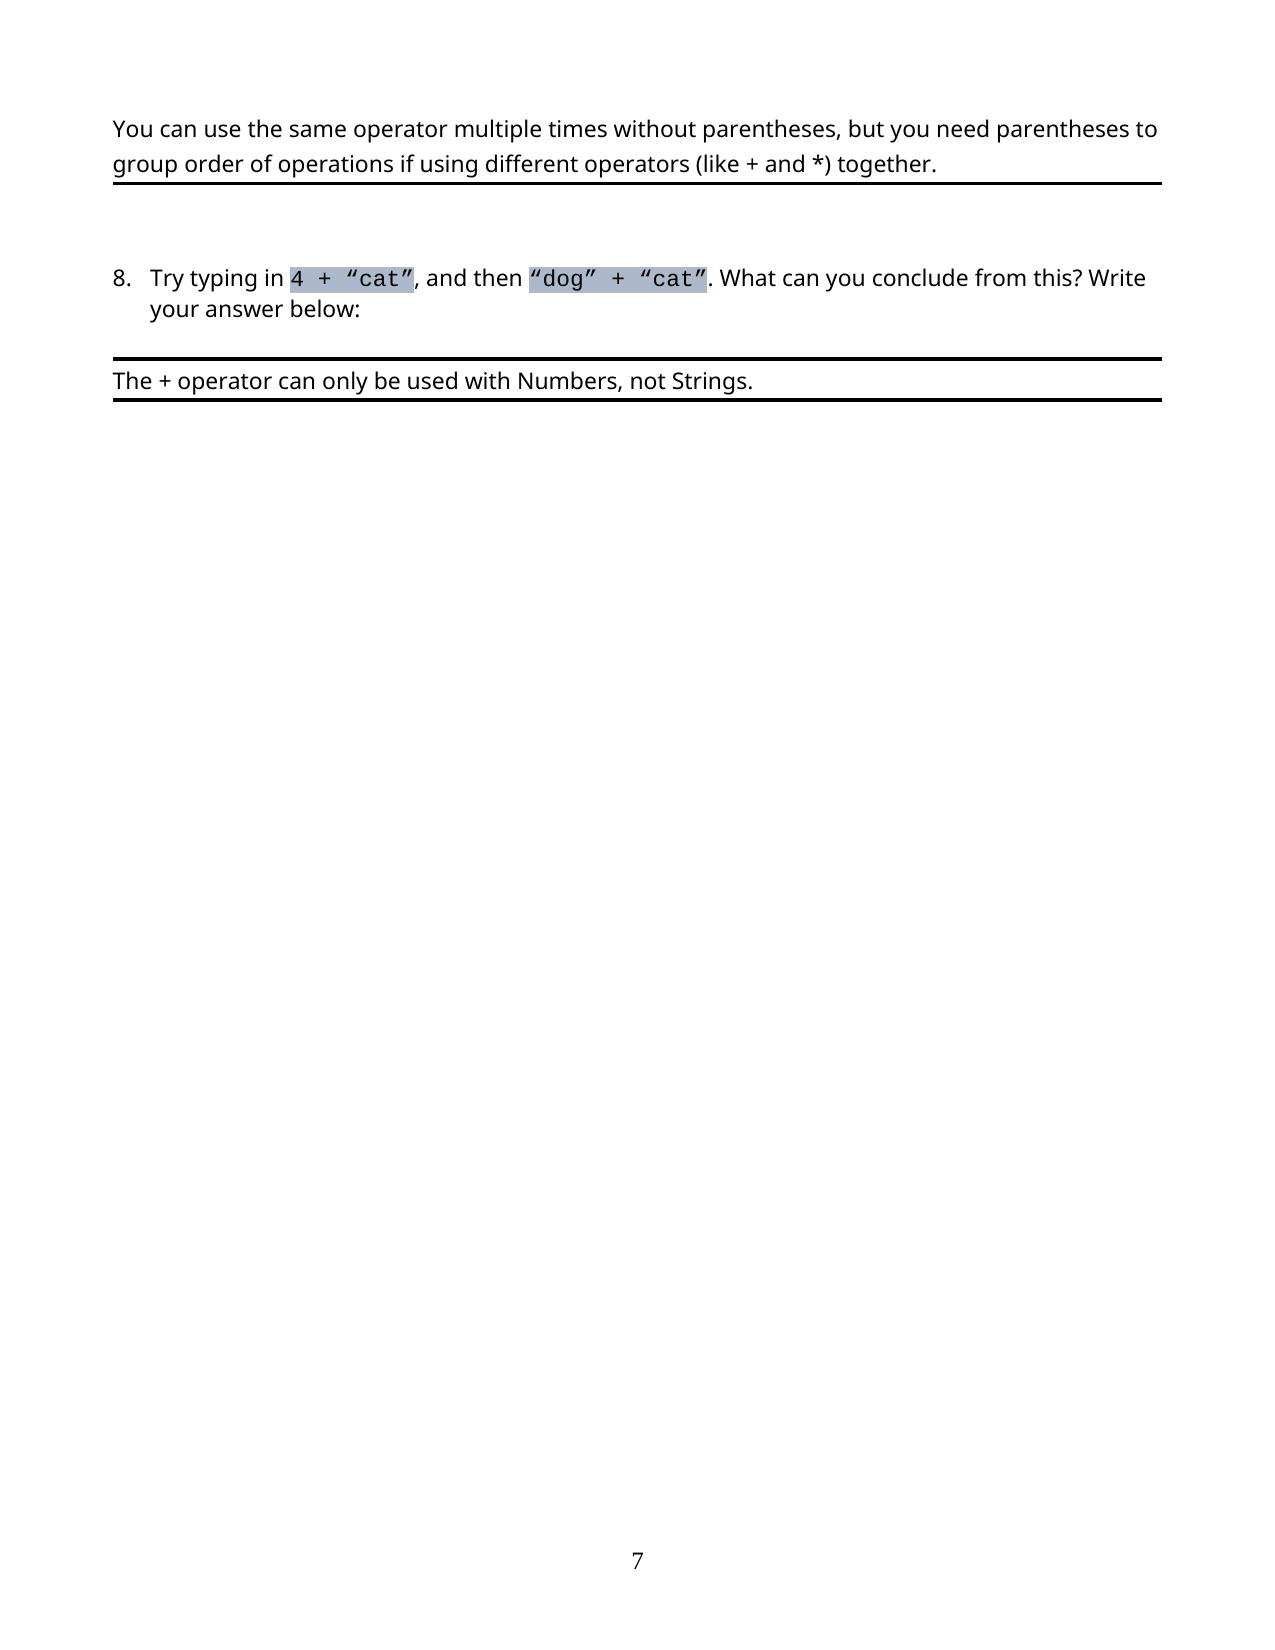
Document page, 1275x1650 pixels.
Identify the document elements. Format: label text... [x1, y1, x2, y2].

text You can use the same operator multiple times without parentheses, but you need parentheses to group order of operations if using different operators (like + and *) together. [112, 112, 1162, 185]
text The + operator can only be used with Numbers, not Strings. [112, 365, 1162, 402]
list Try typing in 4 + “cat”, and then “dog” + “cat”. What can you conclude from this? Write your answer below: [112, 261, 1162, 324]
